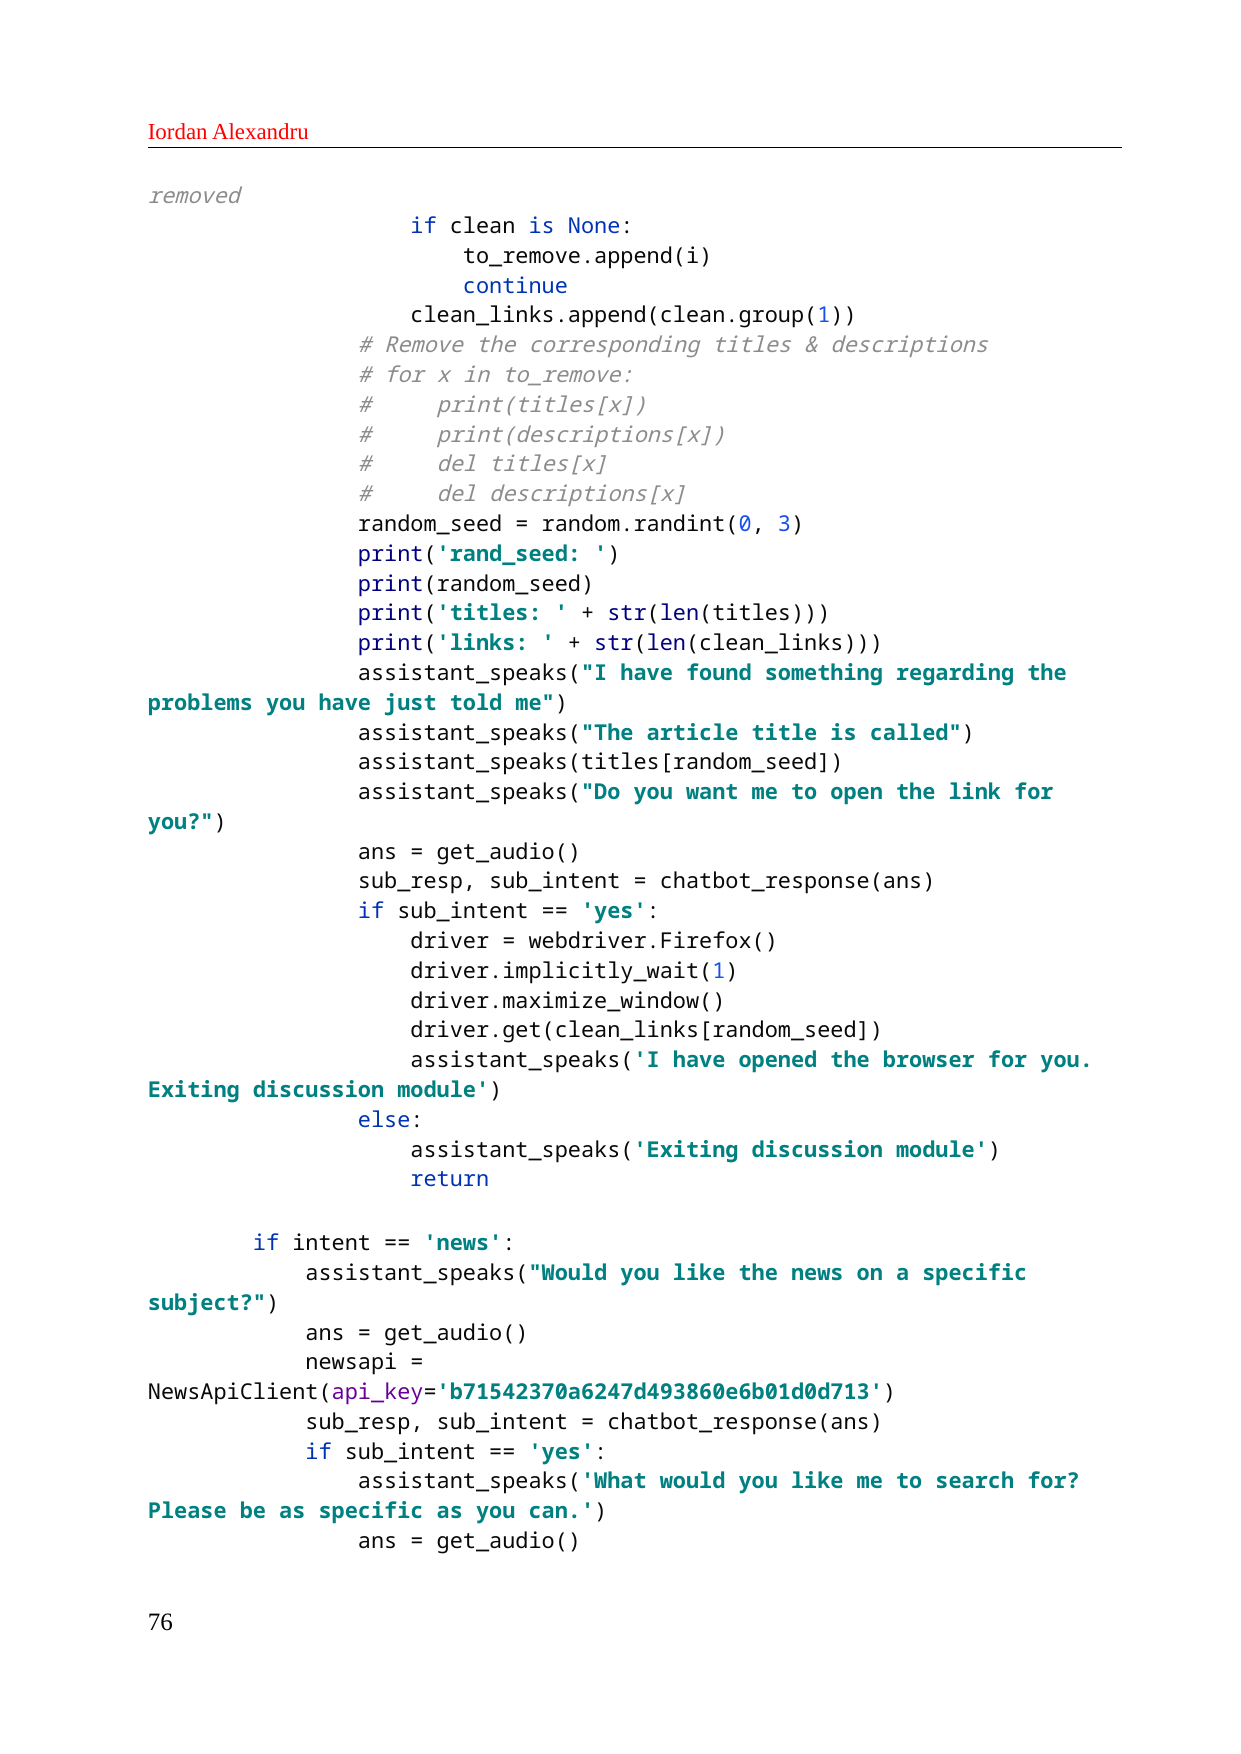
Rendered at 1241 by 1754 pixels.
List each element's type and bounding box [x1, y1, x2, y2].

text [148, 180, 1122, 1555]
